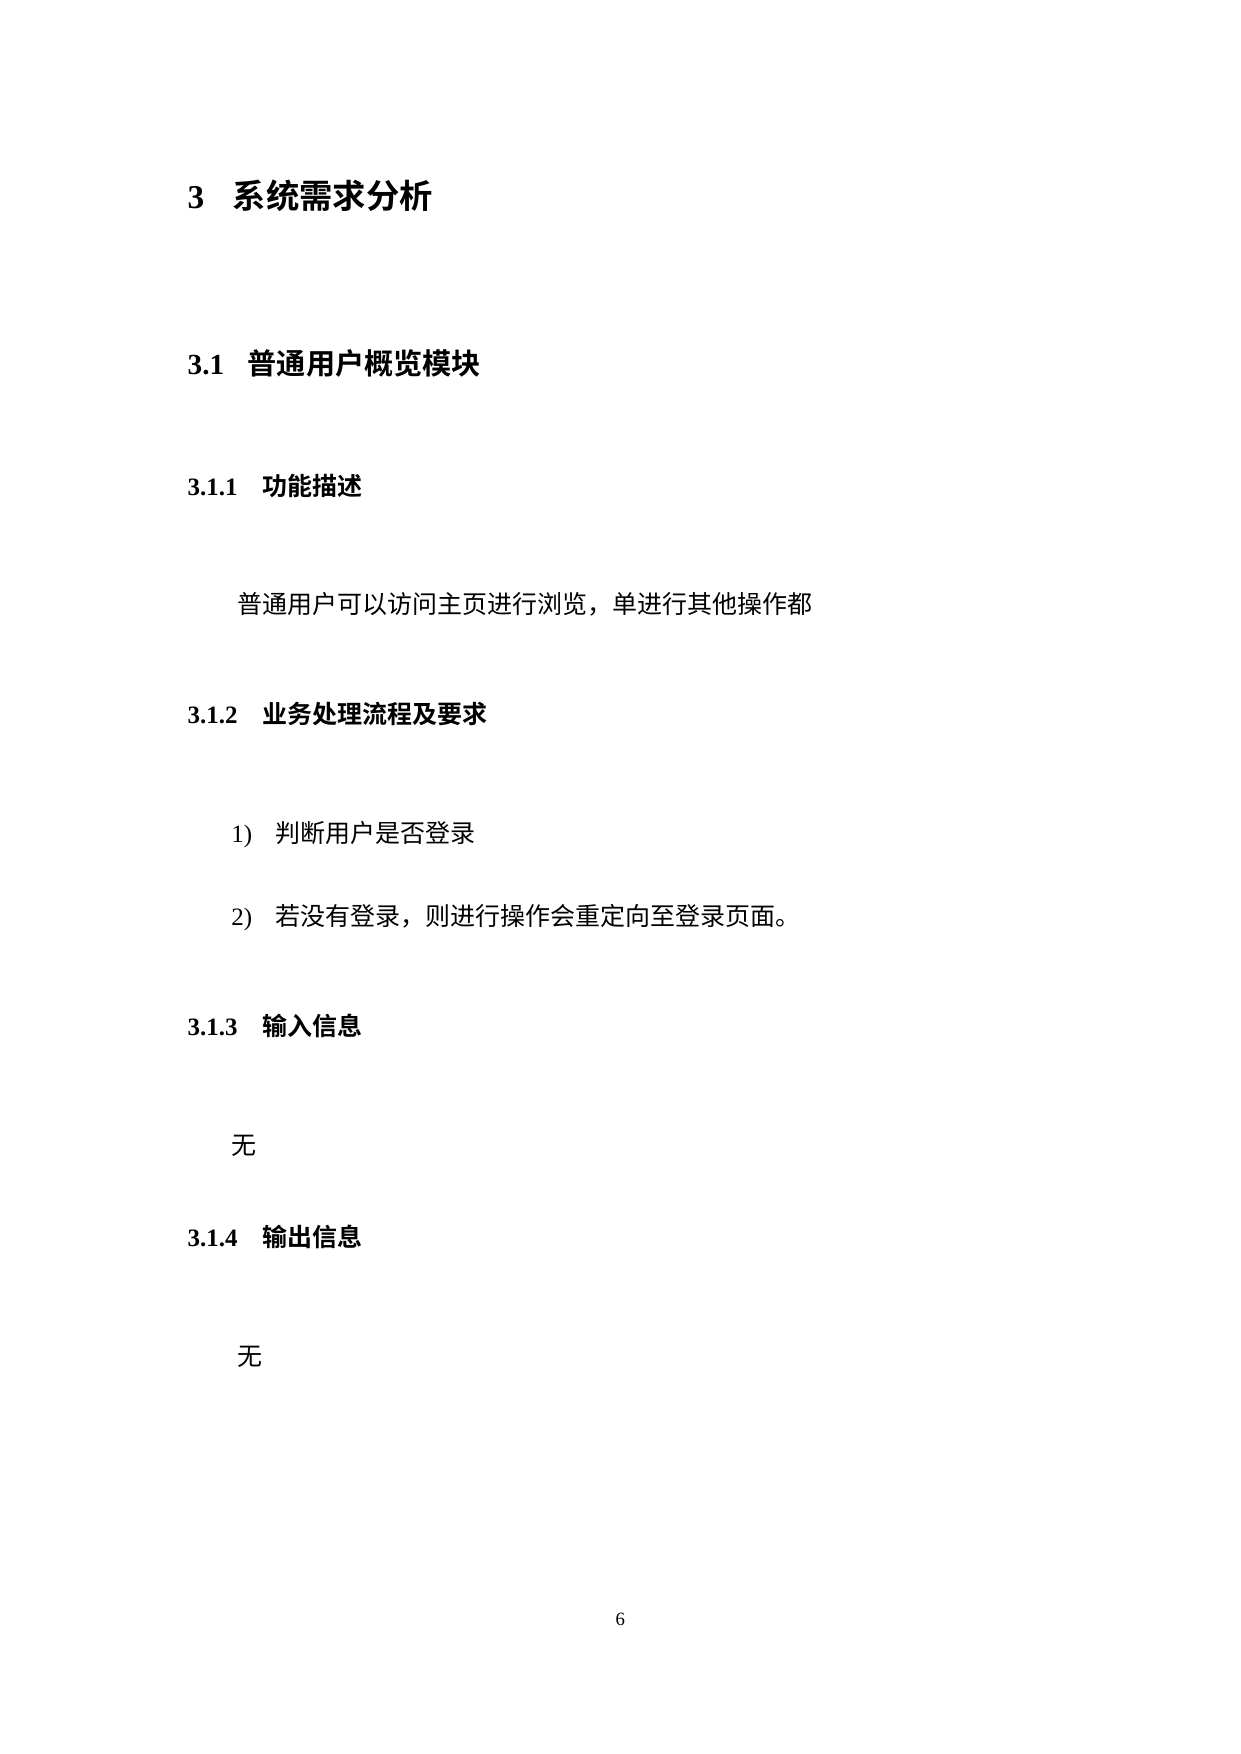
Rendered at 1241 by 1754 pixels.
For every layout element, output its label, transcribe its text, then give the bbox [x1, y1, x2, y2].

list 若没有登录，则进行操作会重定向至登录页面。 [231, 882, 1053, 947]
subtitle 输入信息 [187, 992, 1053, 1057]
text 无 [187, 1111, 1053, 1176]
subtitle 系统需求分析 [187, 162, 1053, 227]
text 普通用户可以访问主页进行浏览，单进行其他操作都 [187, 570, 1053, 635]
subtitle 输出信息 [187, 1203, 1053, 1268]
text 无 [187, 1322, 1053, 1387]
list 判断用户是否登录 [231, 799, 1053, 864]
subtitle 功能描述 [187, 452, 1053, 517]
subtitle 普通用户概览模块 [187, 329, 1053, 394]
subtitle 业务处理流程及要求 [187, 681, 1053, 746]
